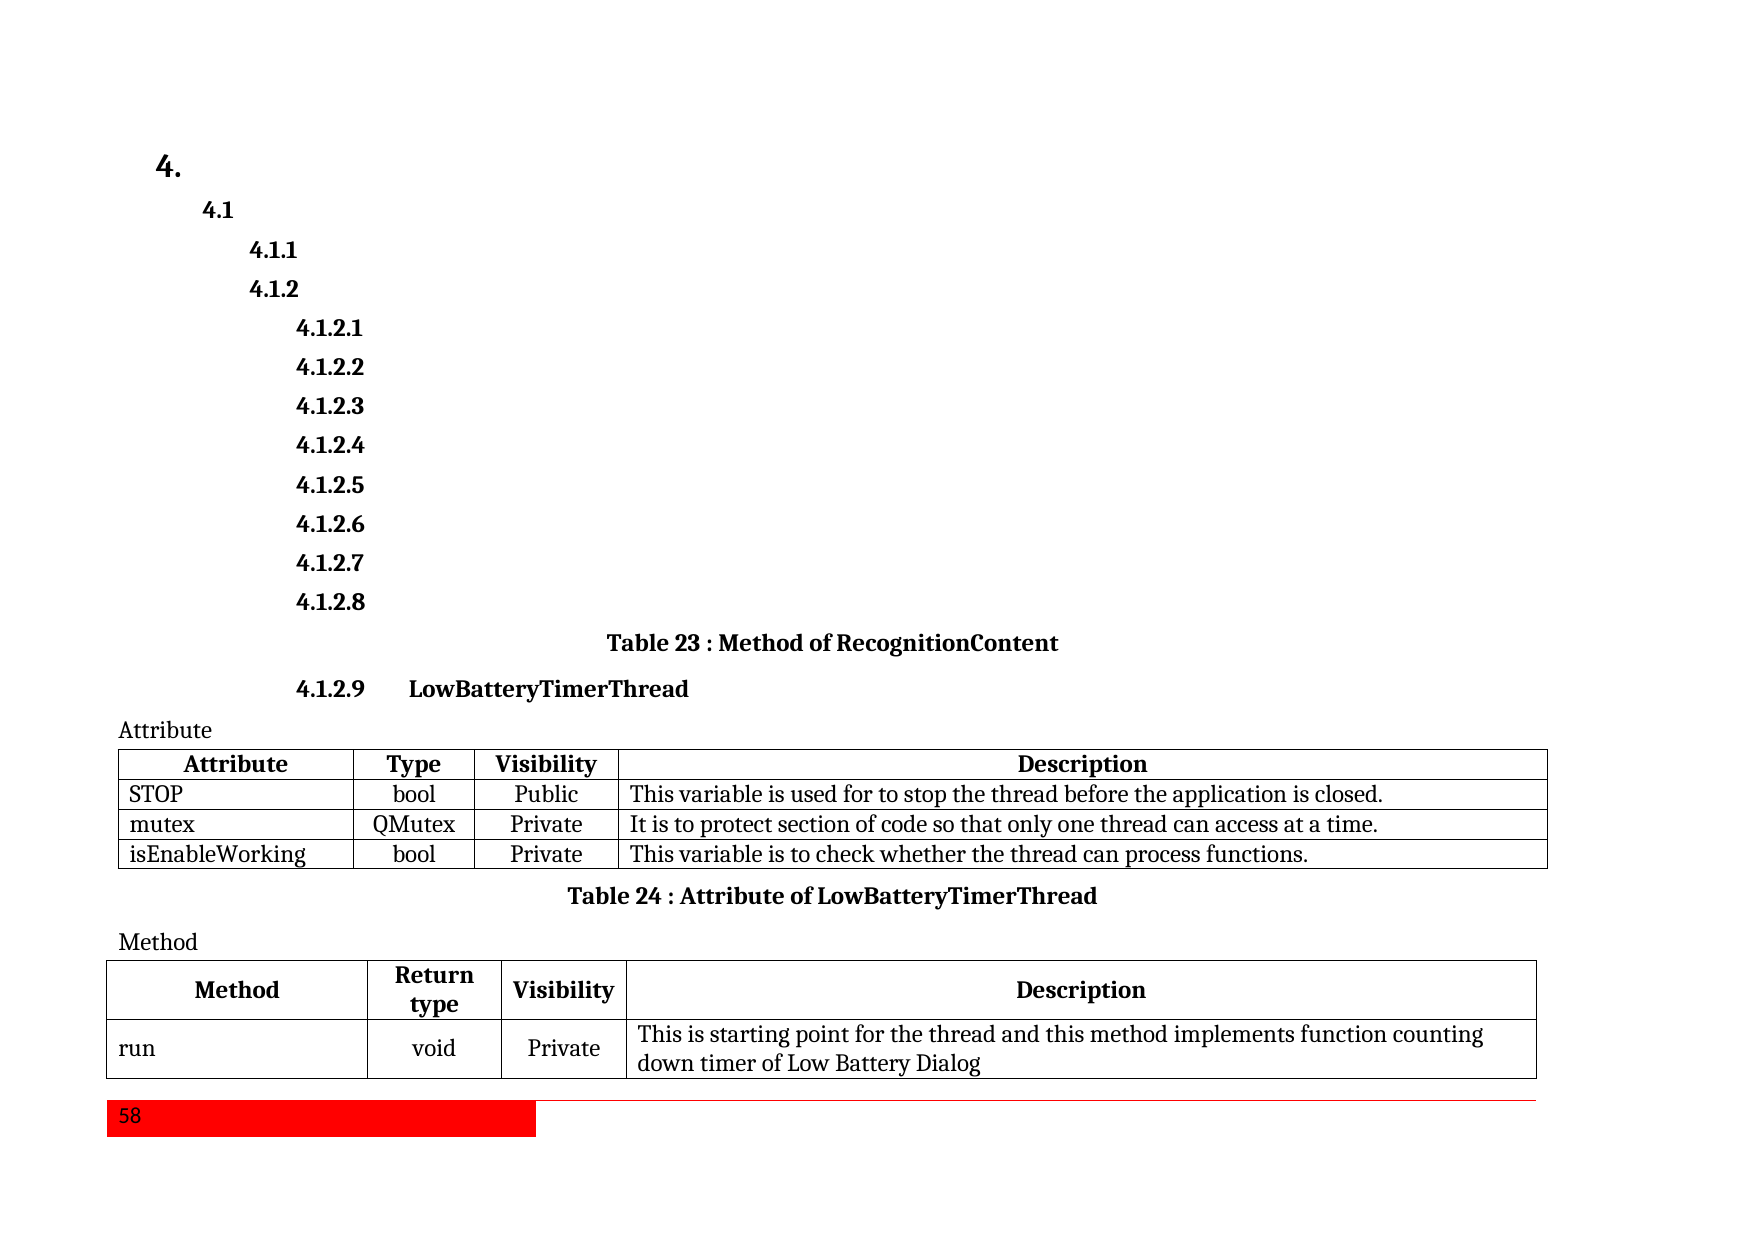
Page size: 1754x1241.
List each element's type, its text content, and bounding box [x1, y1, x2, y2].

list Table 23 : Method of RecognitionContent [118, 629, 1547, 658]
table_cell bool [354, 840, 474, 868]
subtitle Method [118, 927, 1547, 956]
table_header Description [627, 961, 1536, 1019]
table_header Description [619, 750, 1547, 779]
table_cell Public [475, 780, 618, 809]
table_cell Private [475, 810, 618, 838]
subtitle LowBatteryTimerThread [296, 675, 1547, 704]
table_header Visibility [502, 961, 626, 1019]
table_cell It is to protect section of code so that only one thread can access at a time. [619, 810, 1547, 838]
table_header Visibility [475, 750, 618, 779]
table_cell mutex [119, 810, 353, 838]
table_cell QMutex [354, 810, 474, 838]
table_cell This variable is used for to stop the thread before the application is closed. [619, 780, 1547, 809]
list Table 24 : Attribute of LowBatteryTimerThread [118, 882, 1547, 911]
table_cell Private [475, 840, 618, 868]
table_cell run [107, 1020, 367, 1077]
table_cell bool [354, 780, 474, 809]
table_header Method [107, 961, 367, 1019]
subtitle Attribute [118, 716, 1547, 745]
table_cell void [368, 1020, 501, 1077]
table_header Attribute [119, 750, 353, 779]
table_cell STOP [119, 780, 353, 809]
table_header Return type [368, 961, 501, 1019]
table_cell Private [502, 1020, 626, 1077]
table_cell This is starting point for the thread and this method implements function counting down timer of Low Battery Dialog [627, 1020, 1536, 1077]
table_cell This variable is to check whether the thread can process functions. [619, 840, 1547, 868]
table_cell isEnableWorking [119, 840, 353, 868]
table_header Type [354, 750, 474, 779]
